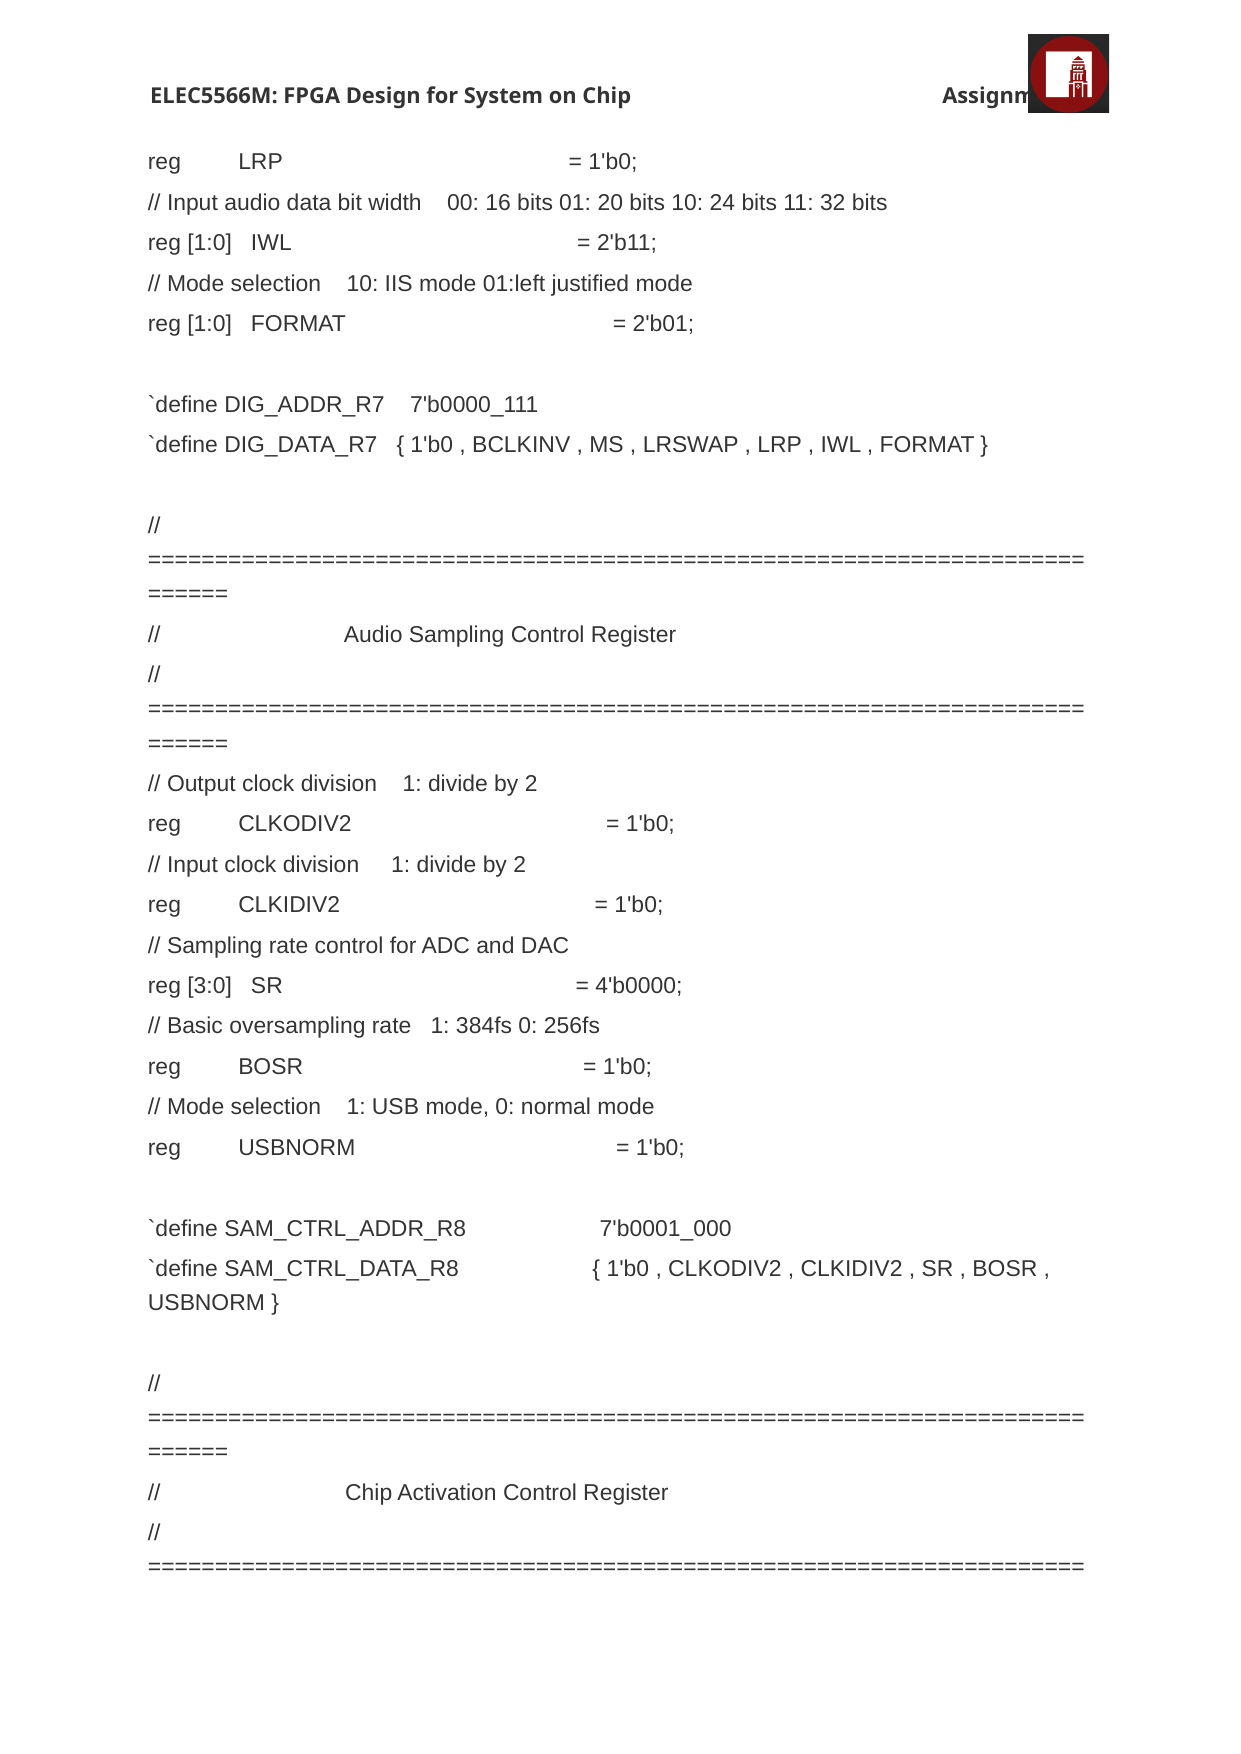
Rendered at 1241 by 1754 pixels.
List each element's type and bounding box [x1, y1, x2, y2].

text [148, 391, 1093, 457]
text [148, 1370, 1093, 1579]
picture [1027, 34, 1109, 113]
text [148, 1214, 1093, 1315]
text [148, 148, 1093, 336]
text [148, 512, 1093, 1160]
